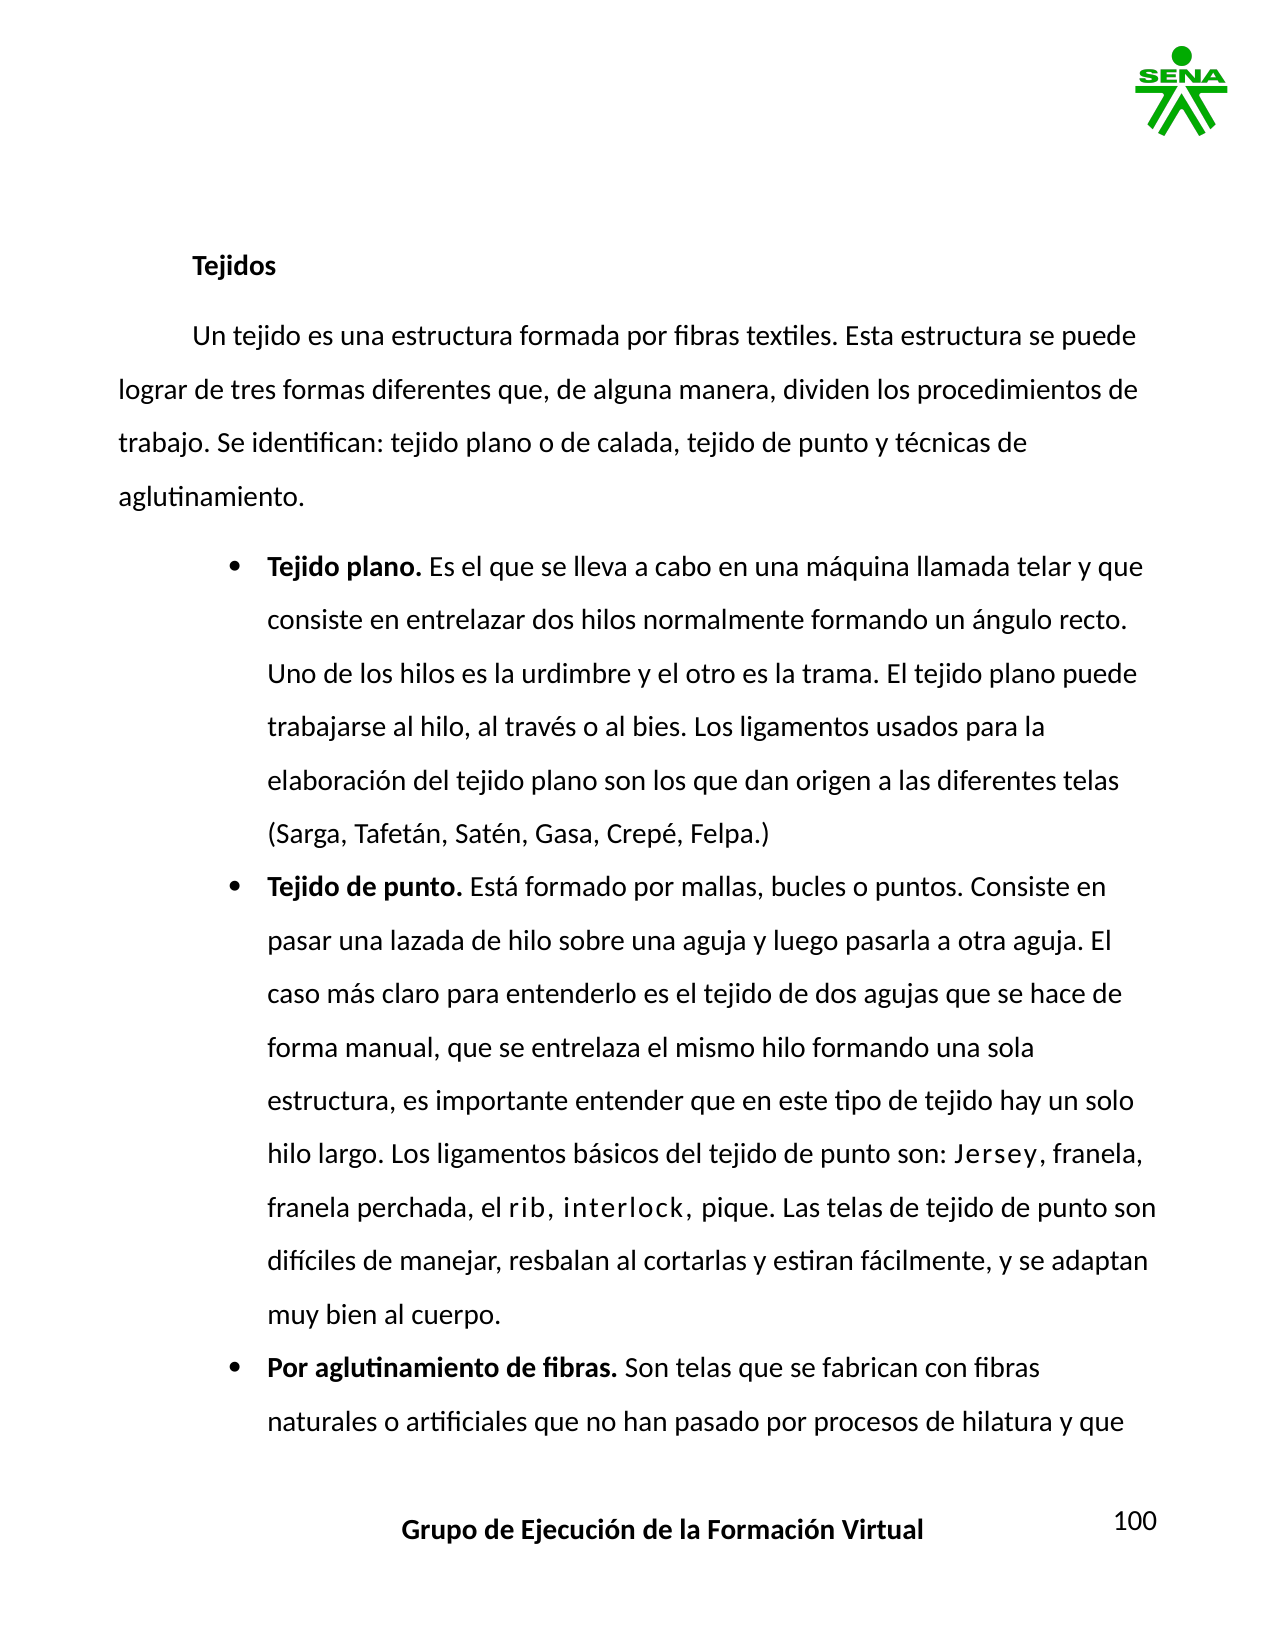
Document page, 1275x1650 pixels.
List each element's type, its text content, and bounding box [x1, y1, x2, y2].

text Un tejido es una estructura formada por fibras textiles. Esta estructura se puede lograr de tres formas diferentes que, de alguna manera, dividen los procedimientos de trabajo. Se identifican: tejido plano o de calada, tejido de punto y técnicas de aglutinamiento. [118, 317, 1157, 513]
text Tejidos [118, 247, 1157, 283]
picture [1135, 46, 1228, 136]
list Tejido de punto. Está formado por mallas, bucles o puntos. Consiste en pasar una lazada de hilo sobre una aguja y luego pasarla a otra aguja. El caso más claro para entenderlo es el tejido de dos agujas que se hace de forma manual, que se entrelaza el mismo hilo formando una sola estructura, es importante entender que en este tipo de tejido hay un solo hilo largo. Los ligamentos básicos del tejido de punto son: Jersey, franela, franela perchada, el rib, interlock, pique. Las telas de tejido de punto son difíciles de manejar, resbalan al cortarlas y estiran fácilmente, y se adaptan muy bien al cuerpo. [229, 868, 1157, 1332]
list Tejido plano. Es el que se lleva a cabo en una máquina llamada telar y que consiste en entrelazar dos hilos normalmente formando un ángulo recto. Uno de los hilos es la urdimbre y el otro es la trama. El tejido plano puede trabajarse al hilo, al través o al bies. Los ligamentos usados para la elaboración del tejido plano son los que dan origen a las diferentes telas (Sarga, Tafetán, Satén, Gasa, Crepé, Felpa.) [229, 548, 1157, 851]
